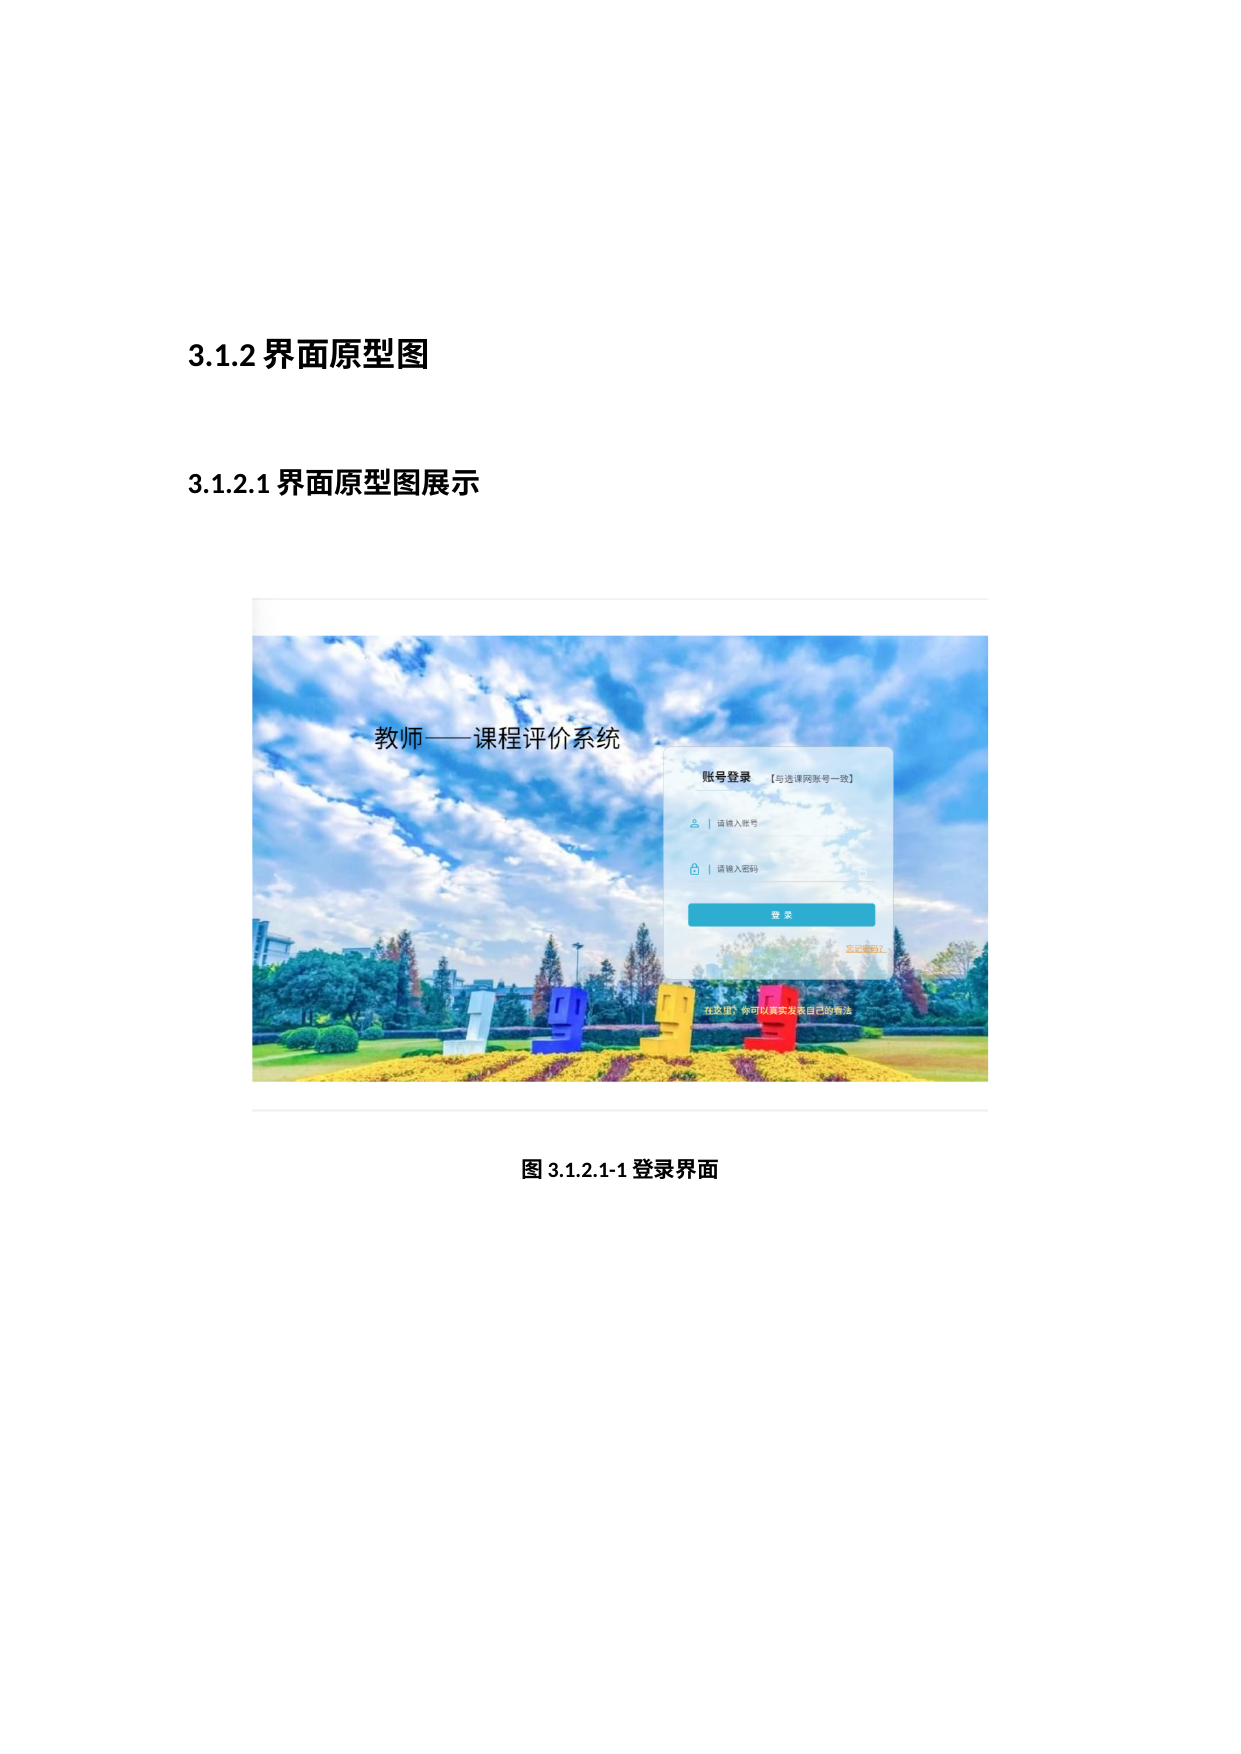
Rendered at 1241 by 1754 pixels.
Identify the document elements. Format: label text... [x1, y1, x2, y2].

picture [982, 993, 989, 1002]
picture [278, 986, 288, 998]
picture [259, 999, 276, 1008]
picture [252, 598, 989, 1112]
subtitle 3.1.2.1界面原型图展示 [187, 448, 1053, 513]
text 图3.1.2.1-1 登录界面 [187, 1151, 1053, 1184]
subtitle 3.1.2界面原型图 [187, 319, 1053, 384]
